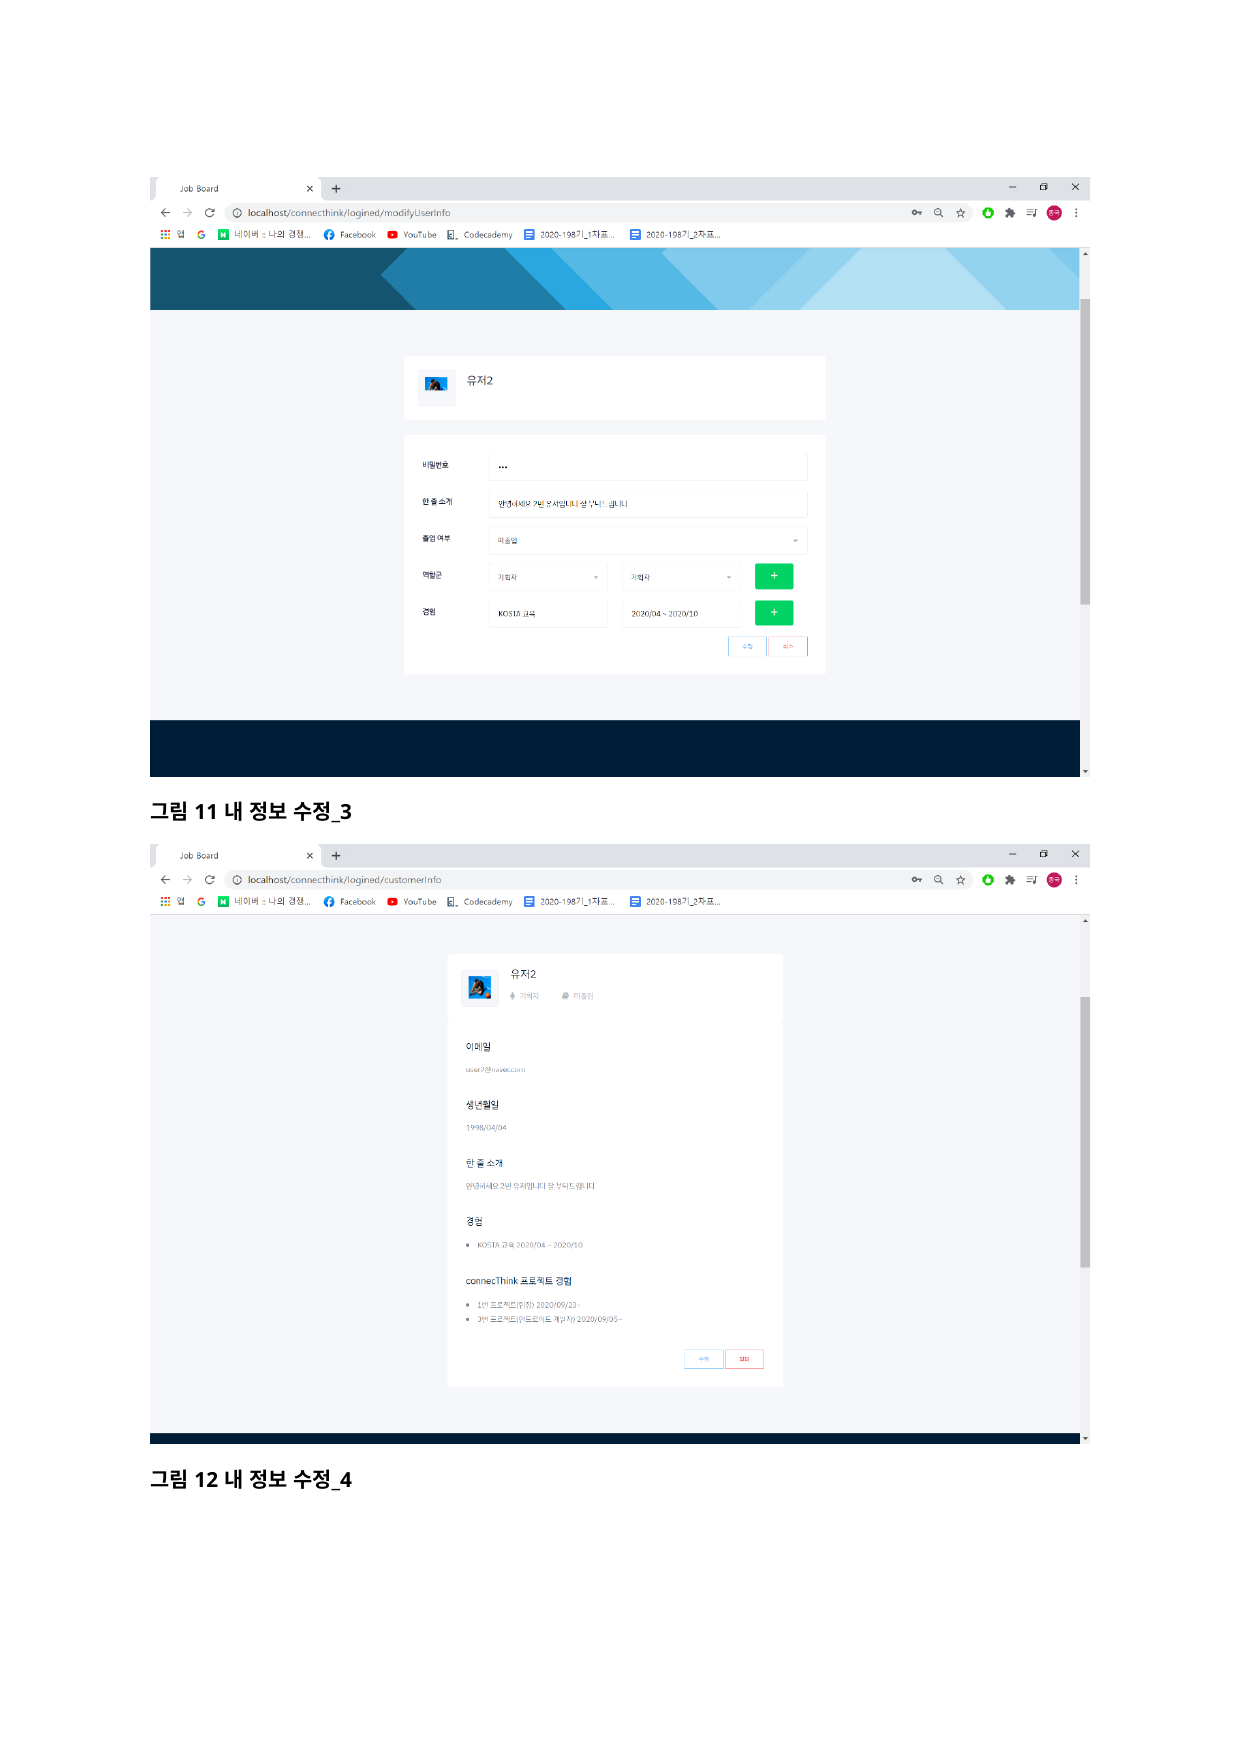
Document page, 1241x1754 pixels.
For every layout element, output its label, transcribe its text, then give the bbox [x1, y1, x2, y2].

picture [150, 177, 1091, 777]
picture [150, 844, 1091, 1444]
